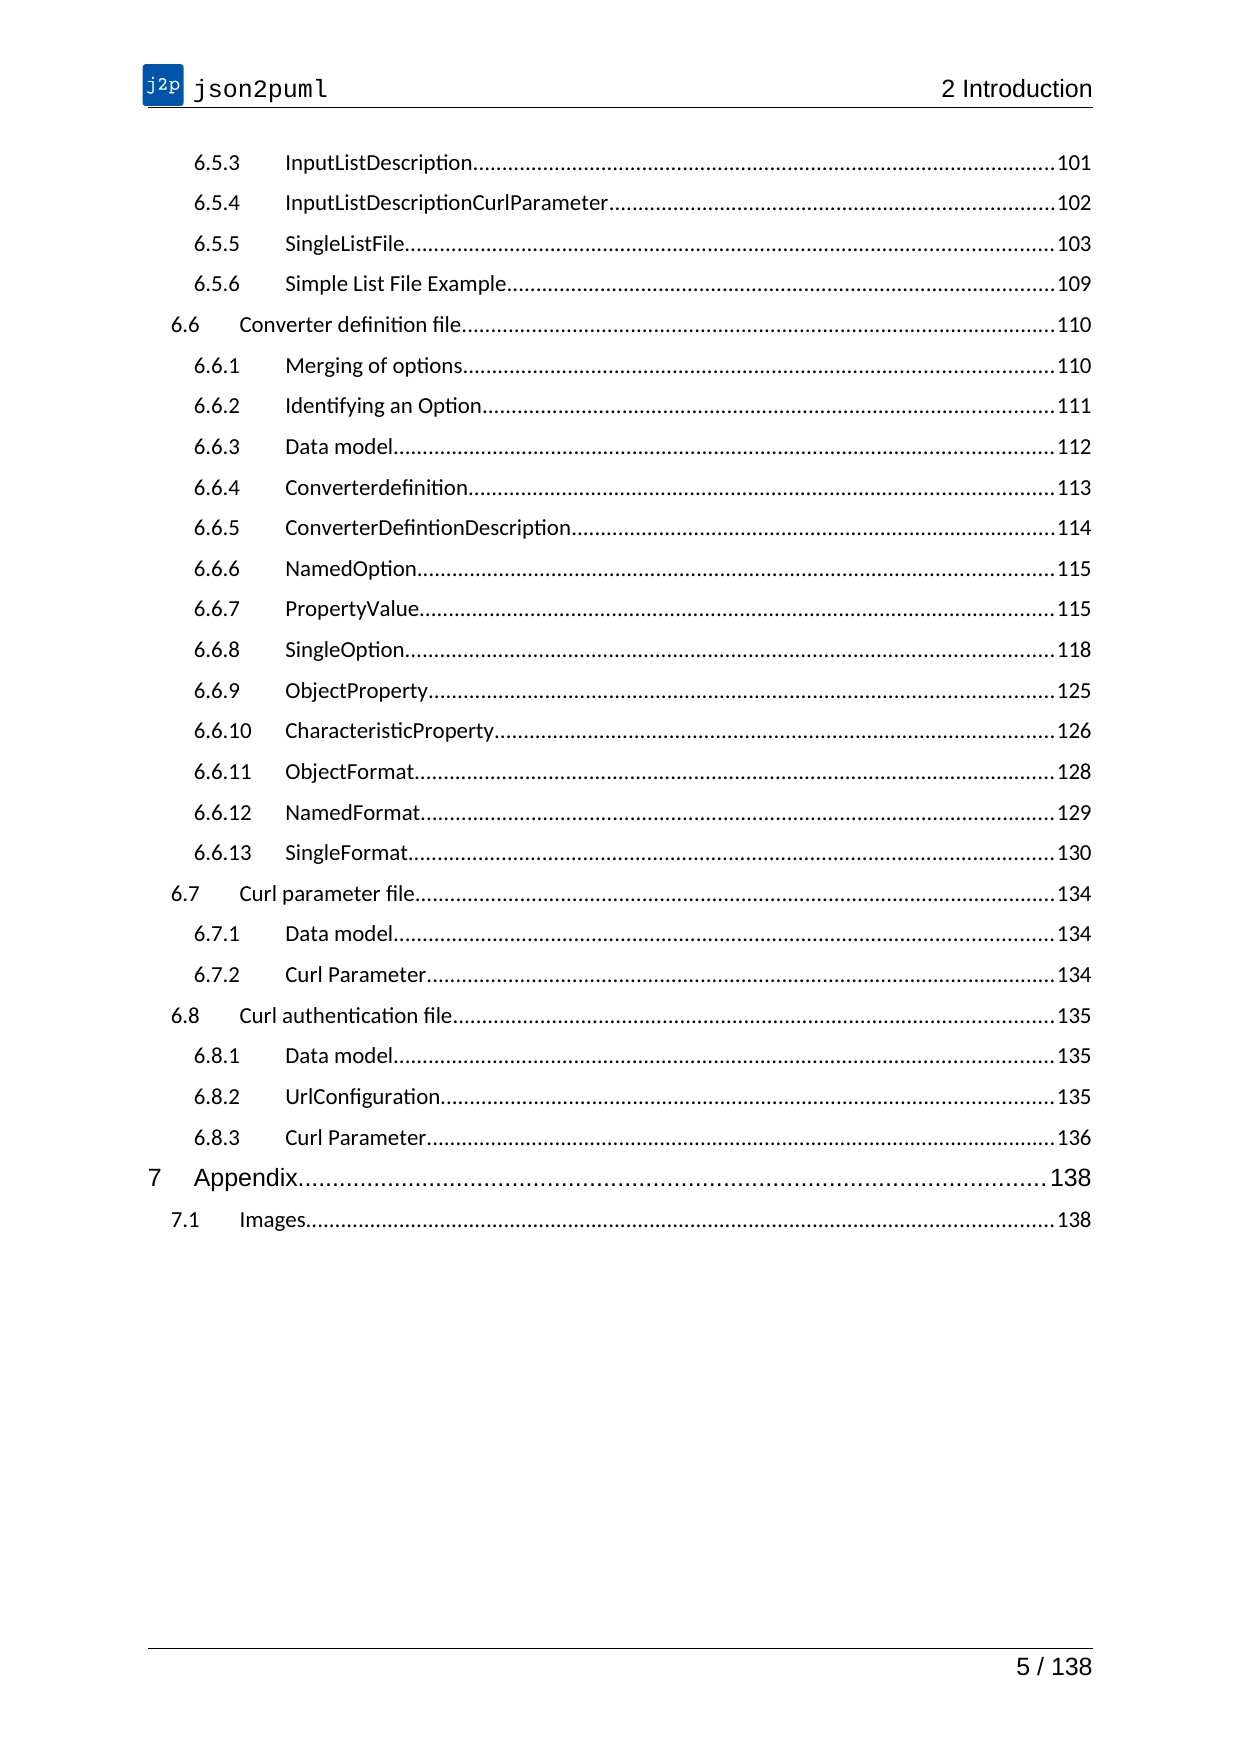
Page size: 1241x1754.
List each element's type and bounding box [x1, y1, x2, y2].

picture [142, 64, 184, 106]
